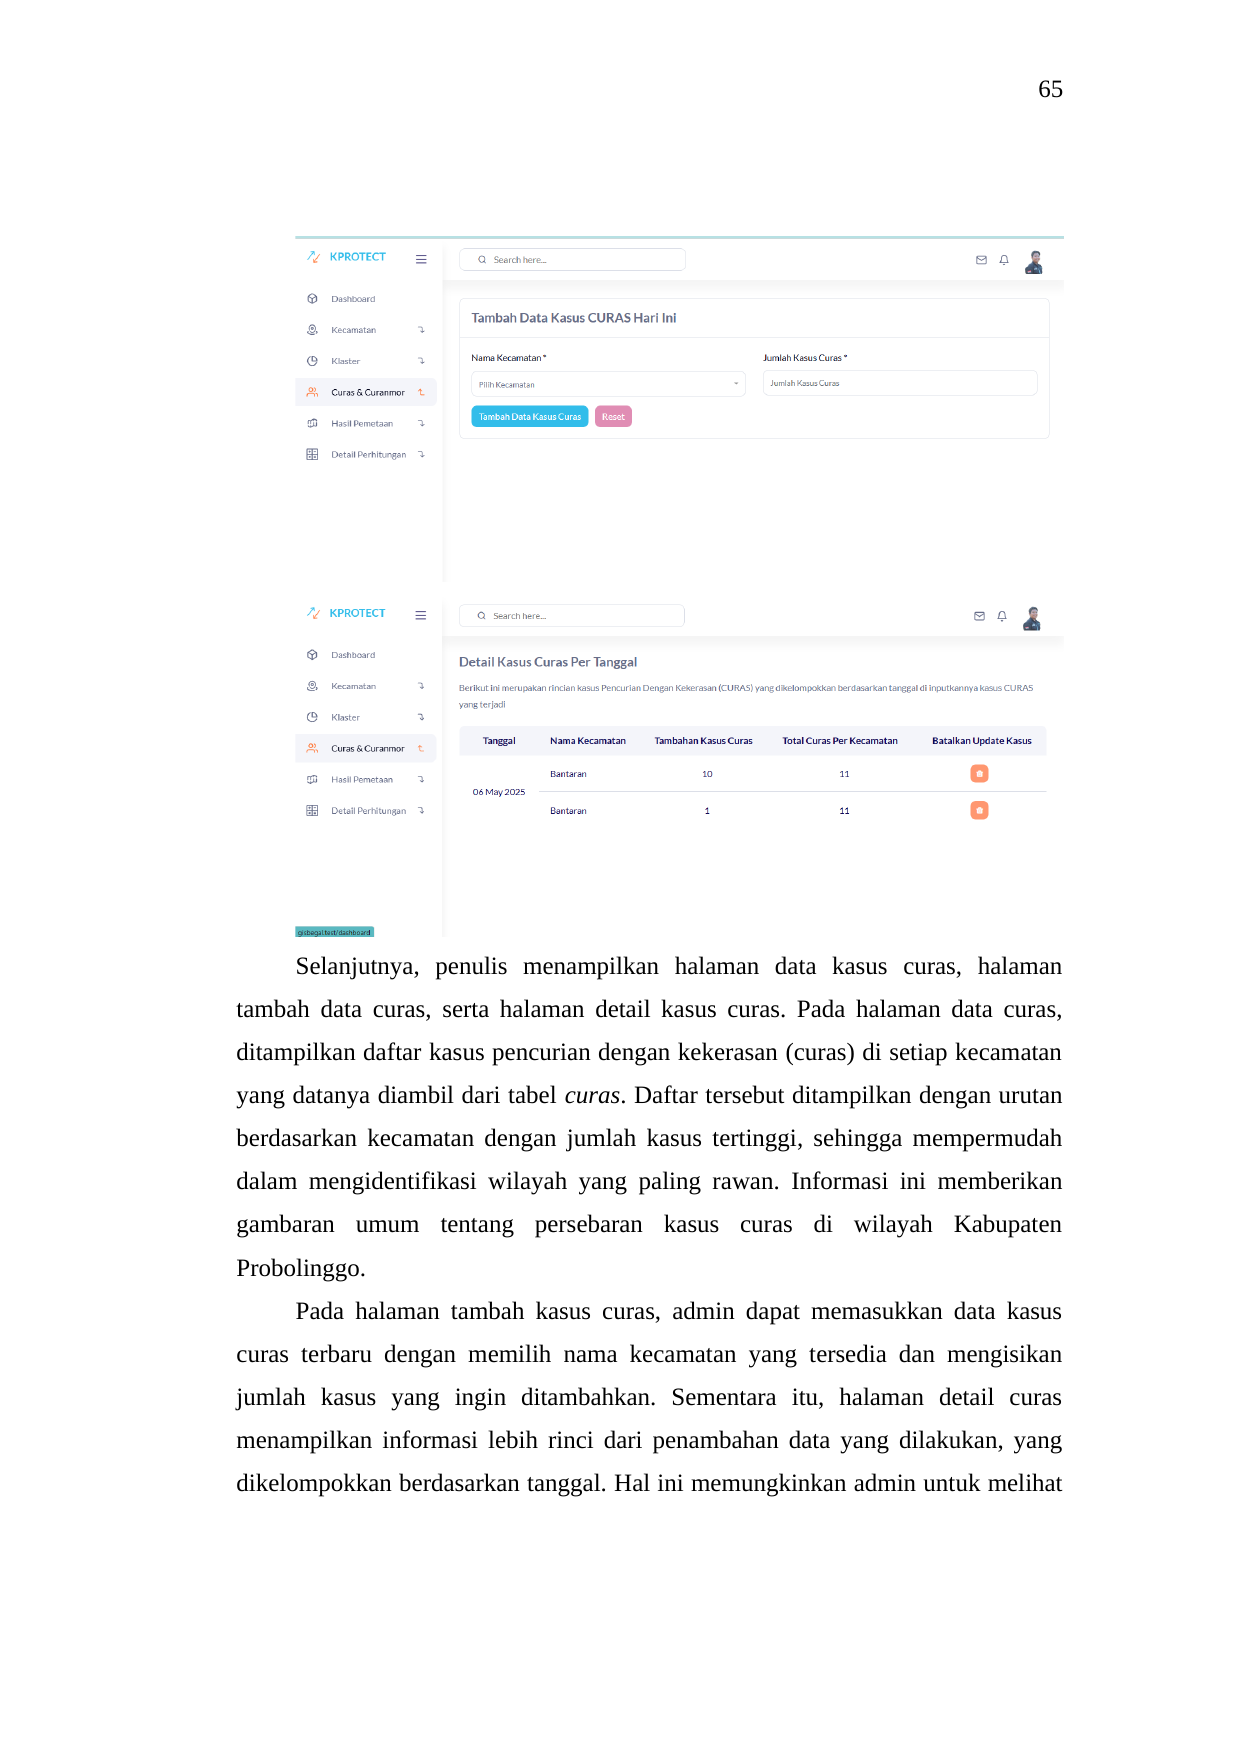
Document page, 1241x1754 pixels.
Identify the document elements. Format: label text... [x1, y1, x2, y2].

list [236, 1296, 1063, 1497]
picture [295, 236, 1064, 582]
picture [295, 596, 1064, 937]
list Selanjutnya, penulis menampilkan halaman data kasus curas, halaman tambah data curas, serta halaman detail kasus curas. Pada halaman data curas, ditampilkan daftar kasus pencurian dengan kekerasan (curas) di setiap kecamatan yang datanya diambil dari tabel curas. Daftar tersebut ditampilkan dengan urutan berdasarkan kecamatan dengan jumlah kasus tertinggi, sehingga mempermudah dalam mengidentifikasi wilayah yang paling rawan. Informasi ini memberikan gambaran umum tentang persebaran kasus curas di wilayah Kabupaten Probolinggo. [236, 951, 1063, 1281]
